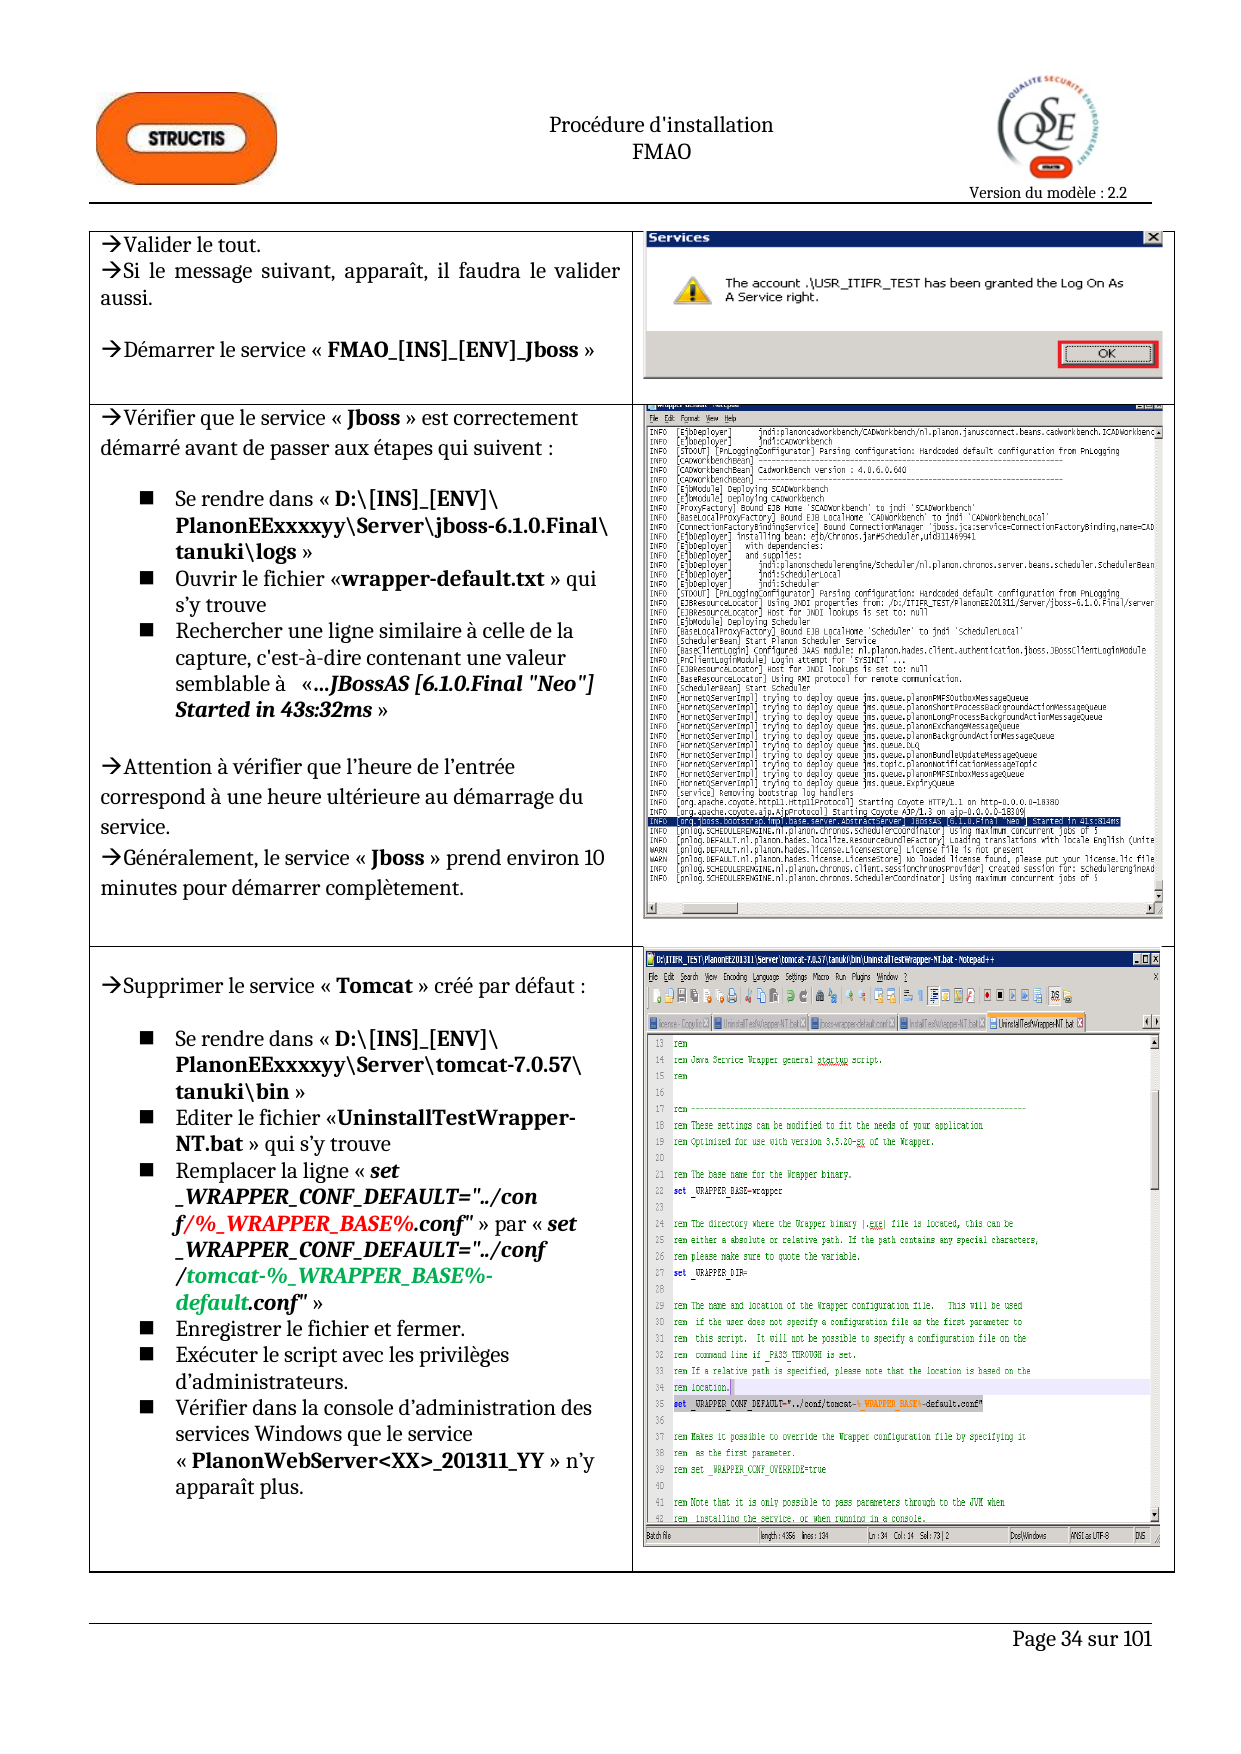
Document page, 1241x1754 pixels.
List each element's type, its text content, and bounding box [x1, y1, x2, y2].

table_cell [633, 947, 1174, 1571]
table_cell Vérifier que le service « Jboss » est correctement démarré avant de passer aux étapes qui suivent : Se rendre dans « D:\[INS]_[ENV]\PlanonEExxxxyy\Server\jboss-6.1.0.Final\tanuki\logs » Ouvrir le fichier «wrapper-default.txt » qui s’y trouve Rechercher une ligne similaire à celle de la capture, c'est-à-dire contenant une valeur semblable à «…JBossAS [6.1.0.Final "Neo"] Started in 43s:32ms » Attention à vérifier que l’heure de l’entrée correspond à une heure ultérieure au démarrage du service. Généralement, le service « Jboss » prend environ 10 minutes pour démarrer complètement. [90, 405, 632, 946]
picture [643, 231, 1163, 380]
picture [994, 75, 1103, 183]
table_cell [633, 232, 1174, 404]
picture [96, 92, 278, 185]
table_cell [633, 405, 1174, 946]
picture [643, 405, 1163, 921]
picture [643, 946, 1162, 1547]
table_cell Supprimer le service « Tomcat » créé par défaut : Se rendre dans « D:\[INS]_[ENV]\PlanonEExxxxyy\Server\tomcat-7.0.57\tanuki\bin » Editer le fichier «UninstallTestWrapper-NT.bat » qui s’y trouve Remplacer la ligne « set _WRAPPER_CONF_DEFAULT="../conf/%_WRAPPER_BASE%.conf" » par « set _WRAPPER_CONF_DEFAULT="../conf/tomcat-%_WRAPPER_BASE%-default.conf" » Enregistrer le fichier et fermer. Exécuter le script avec les privilèges d’administrateurs. Vérifier dans la console d’administration des services Windows que le service « PlanonWebServer<XX>_201311_YY » n’y apparaît plus. [90, 947, 632, 1571]
